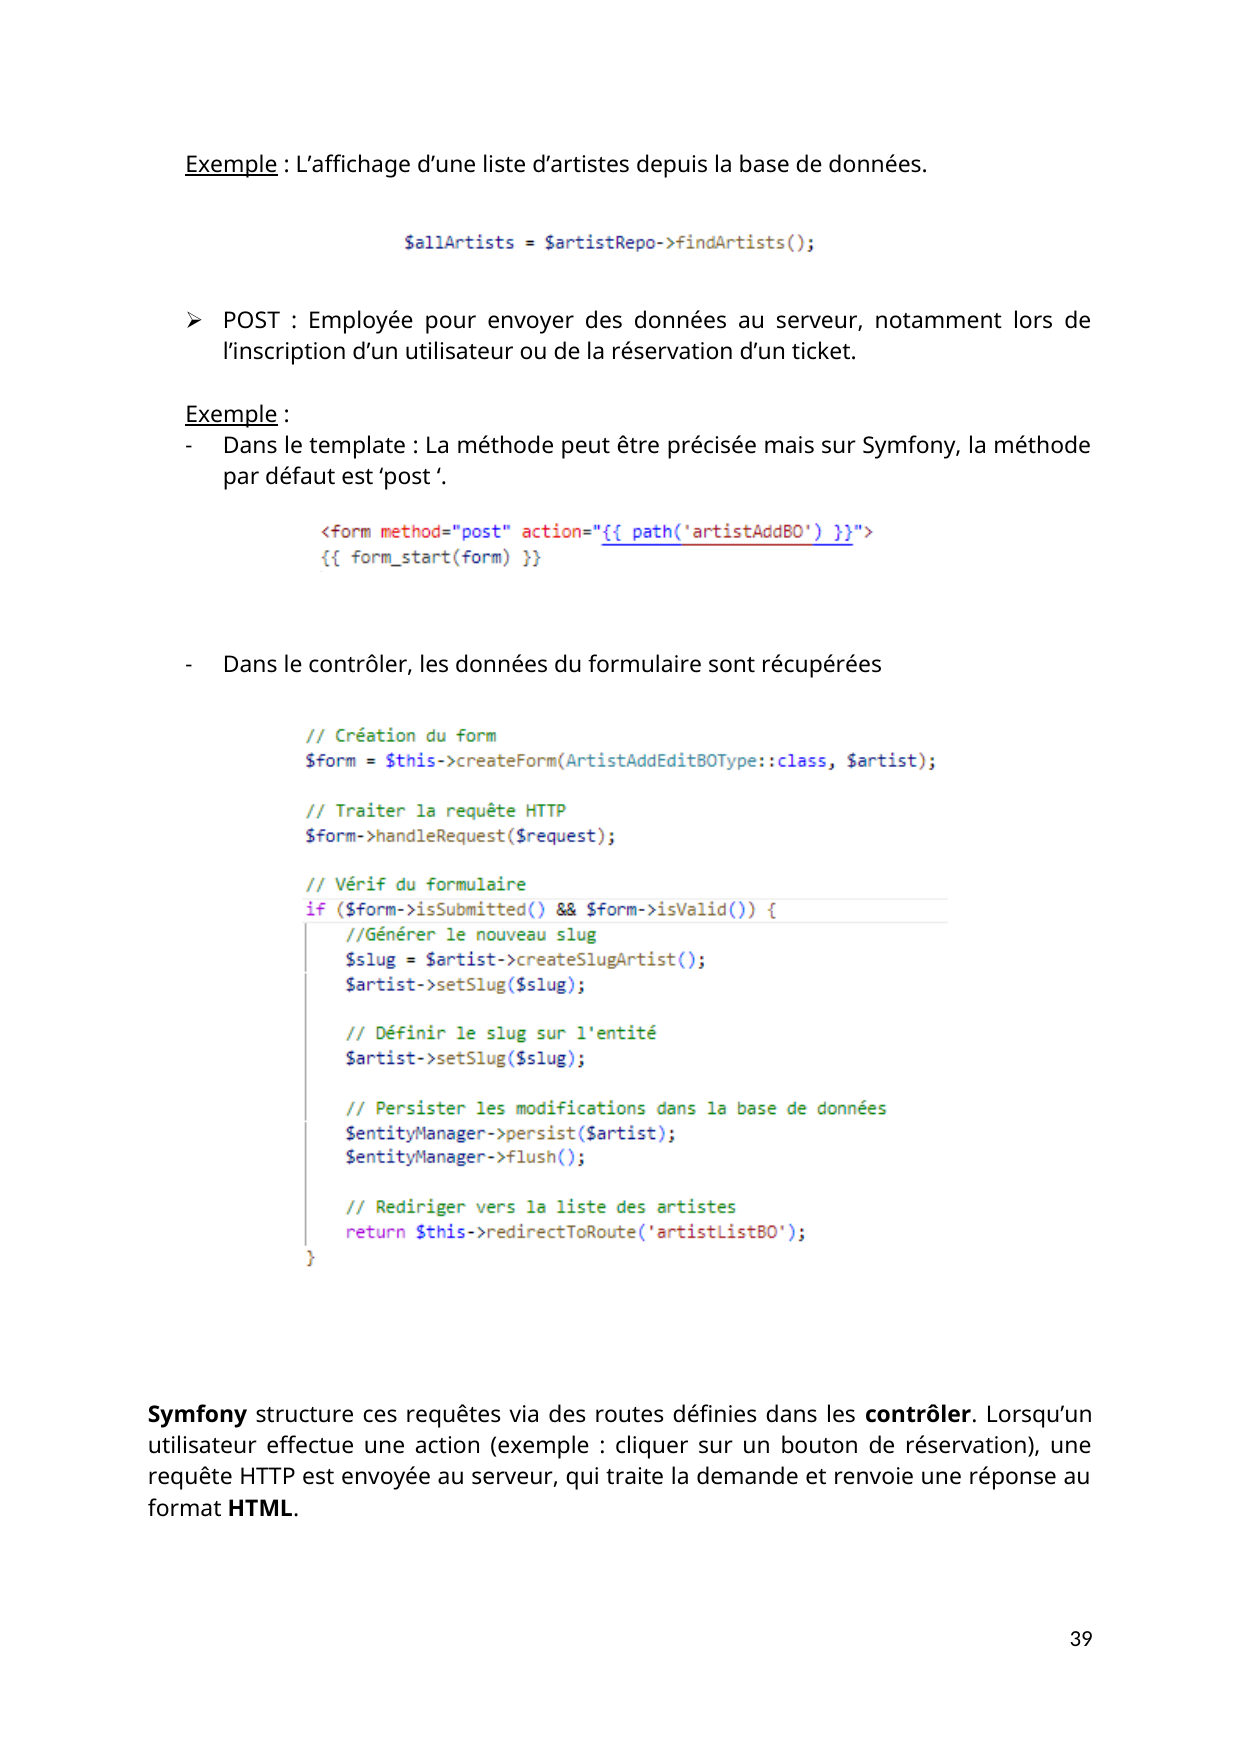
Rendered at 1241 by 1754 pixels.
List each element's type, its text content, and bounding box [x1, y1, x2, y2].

list POST : Employée pour envoyer des données au serveur, notamment lors de l’inscription d’un utilisateur ou de la réservation d’un ticket. [185, 304, 1092, 366]
picture [313, 515, 888, 570]
list Dans le template : La méthode peut être précisée mais sur Symfony, la méthode par défaut est ‘post ‘. [185, 429, 1092, 491]
picture [390, 211, 850, 271]
text Symfony structure ces requêtes via des routes définies dans les contrôler. Lorsqu’un utilisateur effectue une action (exemple : cliquer sur un bouton de réservation), une requête HTTP est envoyée au serveur, qui traite la demande et renvoie une réponse au format HTML. [148, 1398, 1092, 1523]
list Dans le contrôler, les données du formulaire sont récupérées [185, 648, 1092, 679]
picture [302, 720, 948, 1268]
text Exemple : [148, 398, 1092, 429]
text Exemple : L’affichage d’une liste d’artistes depuis la base de données. [148, 148, 1092, 179]
